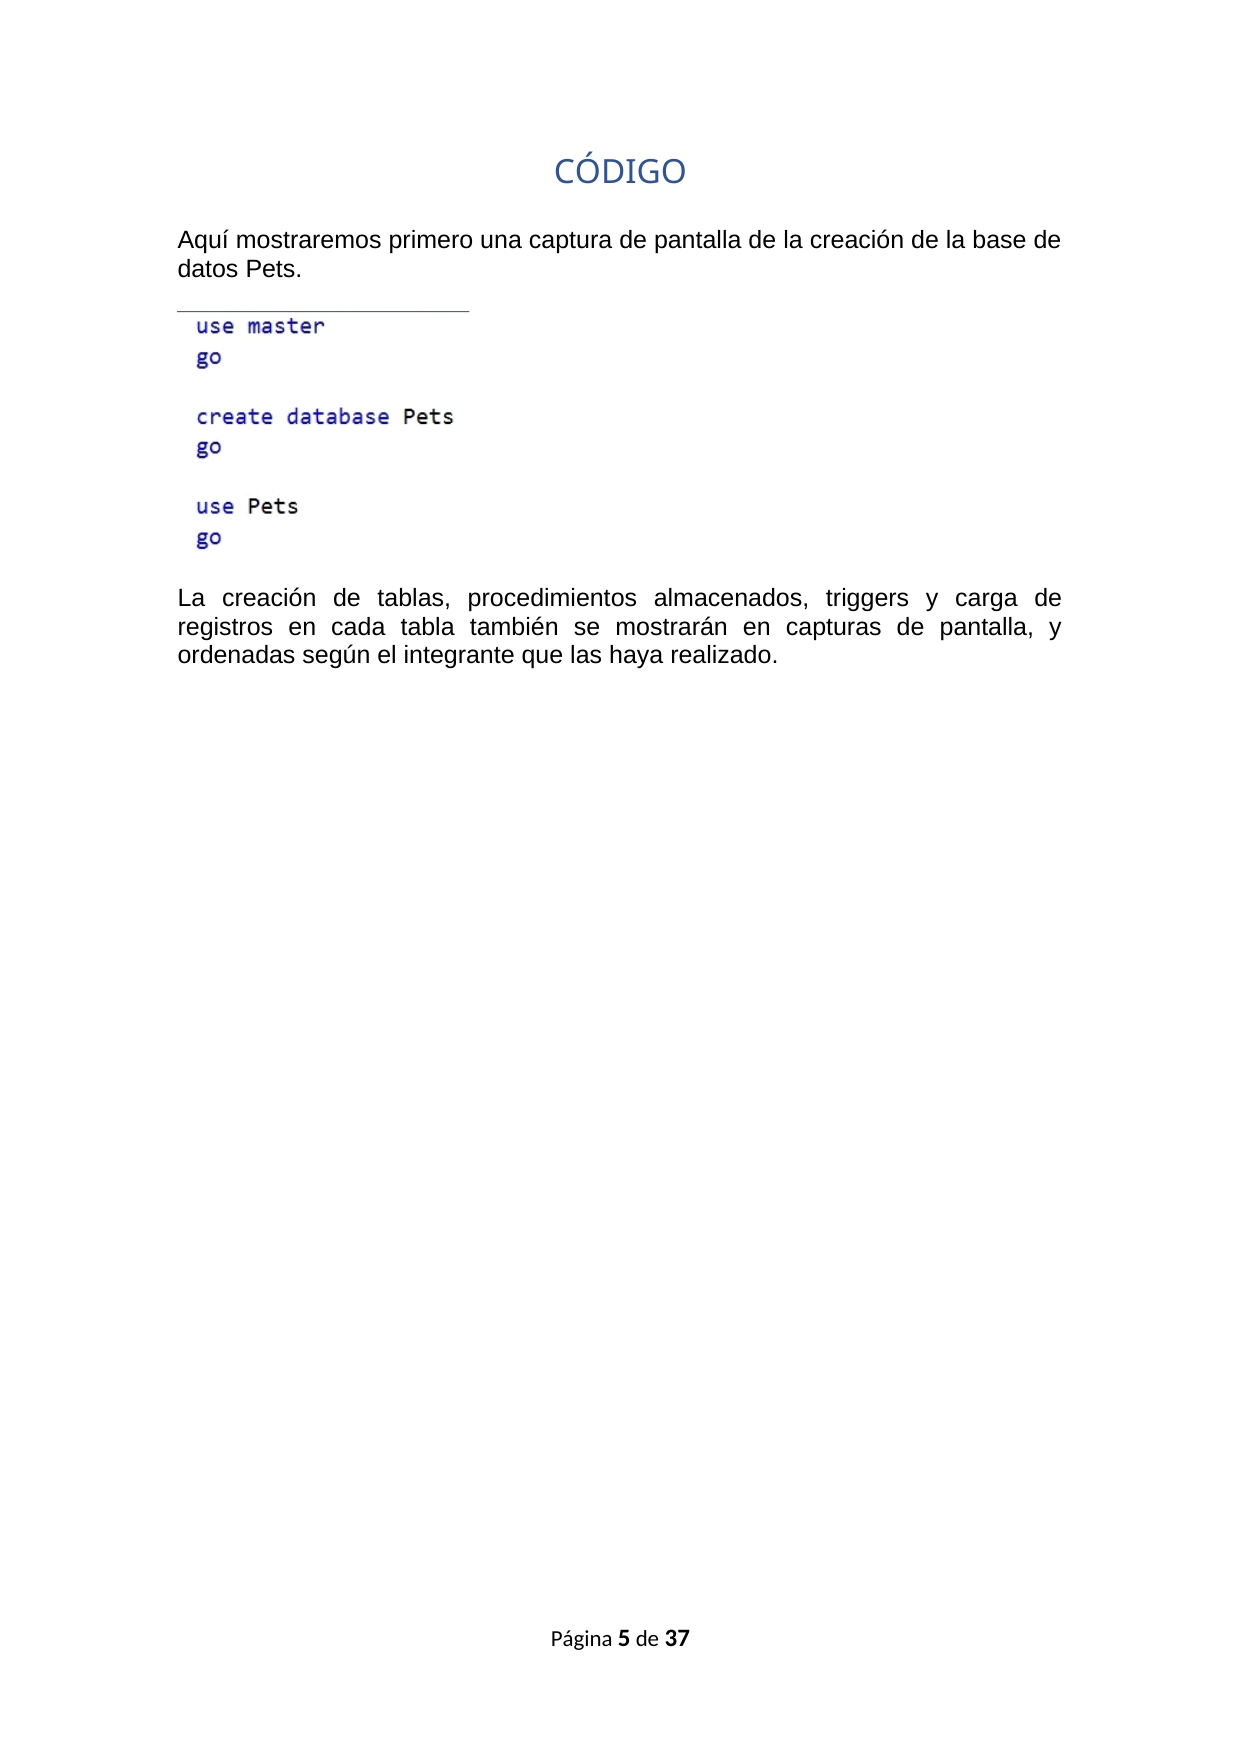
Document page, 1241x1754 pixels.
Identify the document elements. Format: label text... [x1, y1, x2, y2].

text Aquí mostraremos primero una captura de pantalla de la creación de la base de datos Pets. [177, 225, 1063, 283]
picture [177, 311, 470, 555]
text La creación de tablas, procedimientos almacenados, triggers y carga de registros en cada tabla también se mostrarán en capturas de pantalla, y ordenadas según el integrante que las haya realizado. [177, 583, 1063, 669]
subtitle CÓDIGO [177, 148, 1063, 193]
